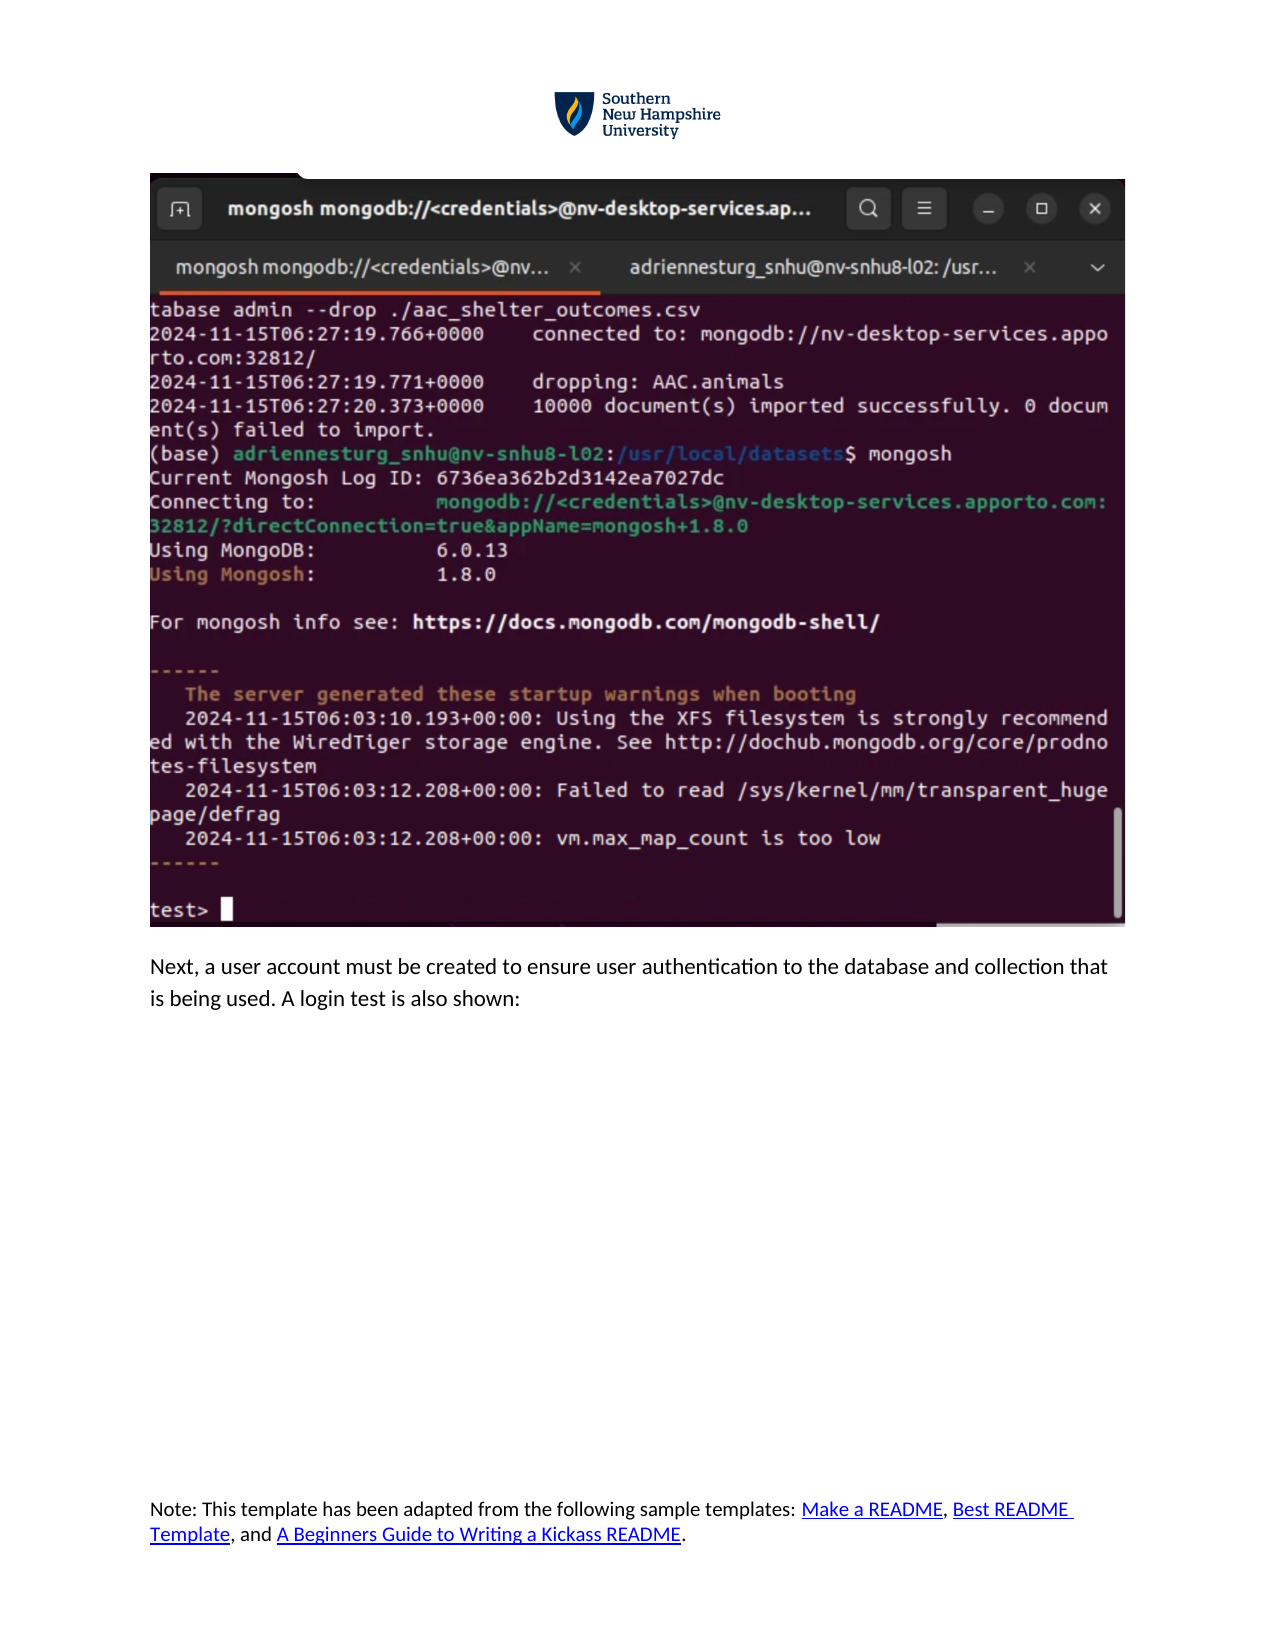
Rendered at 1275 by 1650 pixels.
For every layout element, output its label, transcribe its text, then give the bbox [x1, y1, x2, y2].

picture [150, 173, 1125, 927]
picture [546, 75, 729, 154]
text Next, a user account must be created to ensure user authentication to the database and collection that is being used. A login test is also shown: [150, 952, 1125, 1012]
